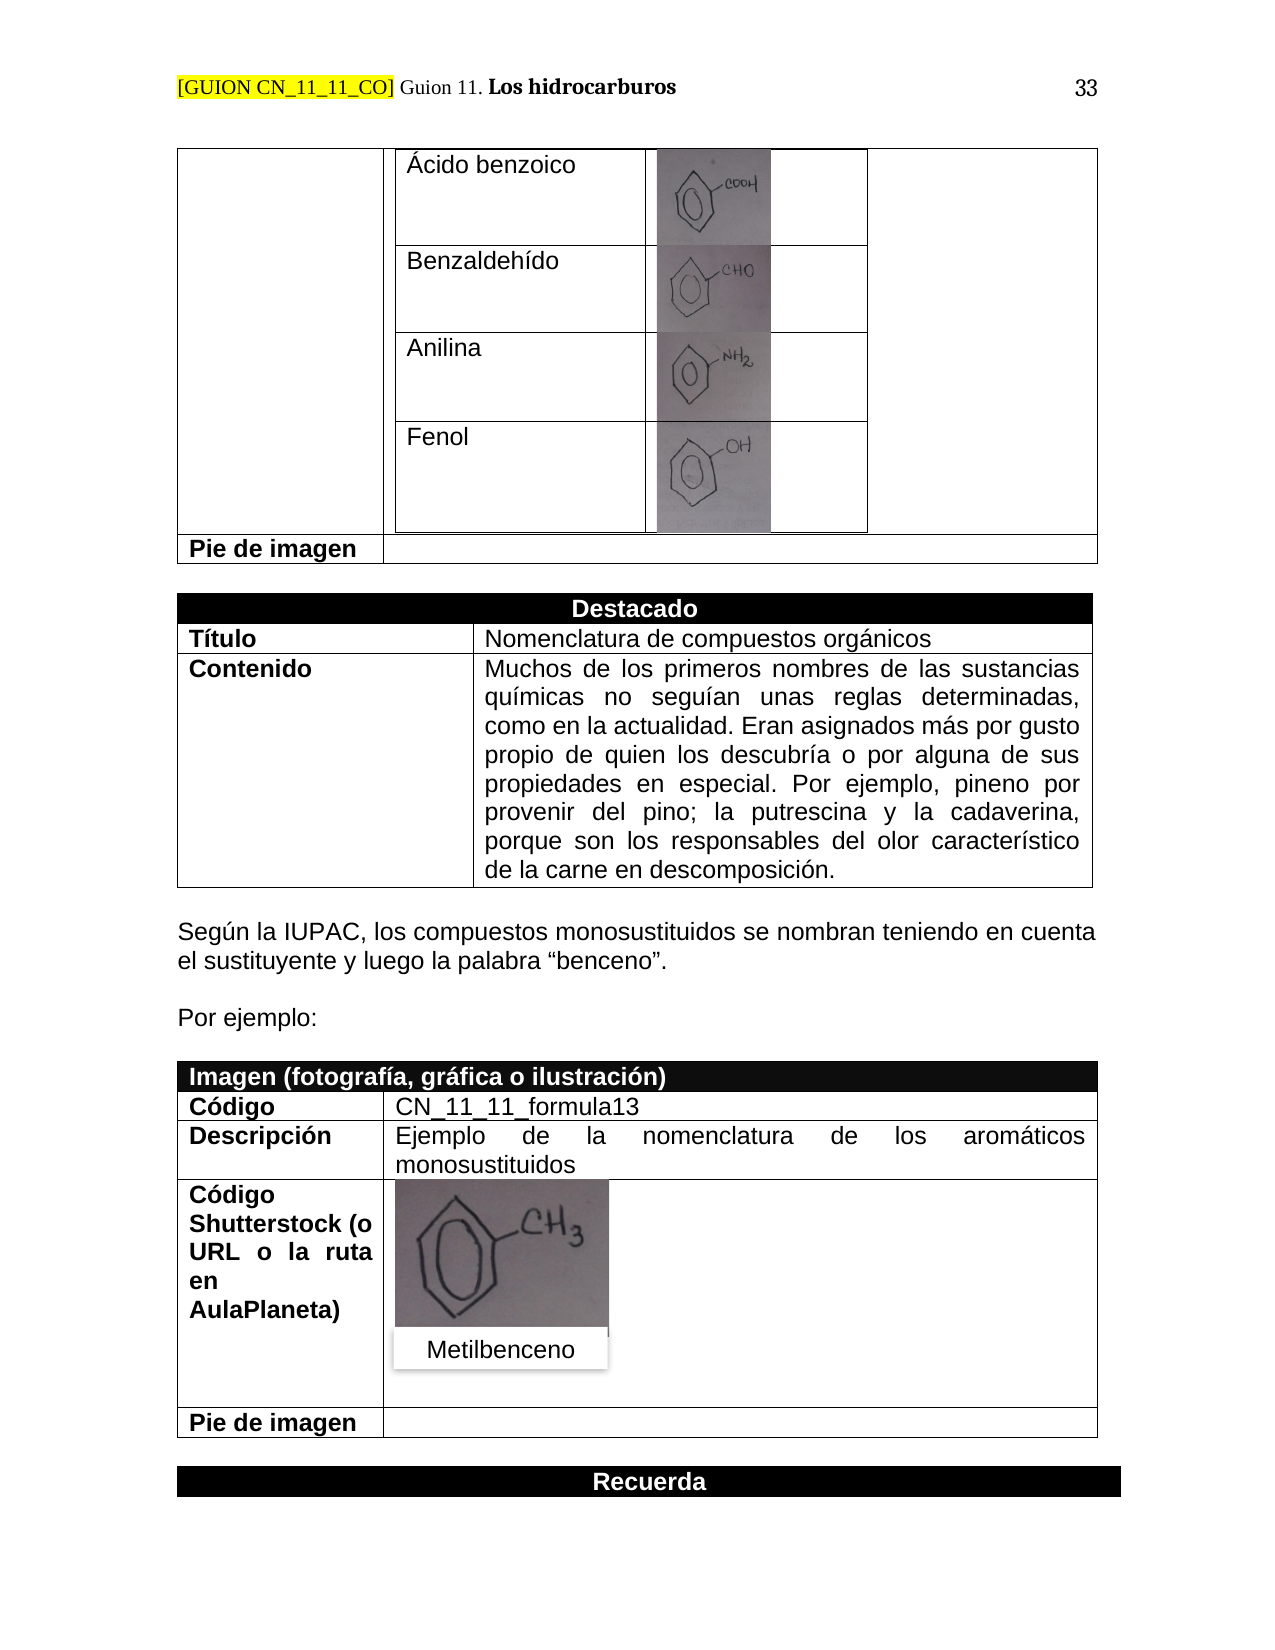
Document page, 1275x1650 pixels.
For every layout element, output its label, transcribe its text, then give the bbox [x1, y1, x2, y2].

table_cell [646, 150, 656, 245]
table_cell CN_11_11_formula13 [384, 1092, 1097, 1120]
table_cell Nomenclatura de compuestos orgánicos [474, 624, 1092, 653]
table_cell Código Shutterstock (o URL o la ruta en AulaPlaneta) [178, 1180, 383, 1407]
table_cell [384, 1408, 1097, 1437]
picture [656, 149, 771, 421]
table_cell [646, 422, 656, 532]
table_header Destacado [178, 594, 1092, 623]
table_cell [771, 246, 867, 332]
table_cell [178, 149, 383, 533]
table_cell [396, 422, 645, 532]
table_cell [771, 422, 867, 532]
table_cell [646, 333, 656, 421]
table_cell Muchos de los primeros nombres de las sustancias químicas no seguían unas reglas determinadas, como en la actualidad. Eran asignados más por gusto propio de quien los descubría o por alguna de sus propiedades en especial. Por ejemplo, pineno por provenir del pino; la putrescina y la cadaverina, porque son los responsables del olor característico de la carne en descomposición. [474, 654, 1092, 887]
picture [656, 422, 771, 533]
table_cell [396, 150, 645, 245]
text Según la IUPAC, los compuestos monosustituidos se nombran teniendo en cuenta el sustituyente y luego la palabra “benceno”. [177, 917, 1098, 974]
table_cell Contenido [178, 654, 473, 887]
table_cell Título [178, 624, 473, 653]
table_header Recuerda [178, 1468, 1120, 1496]
table_cell Código [178, 1092, 383, 1120]
picture [395, 1179, 610, 1337]
table_cell [396, 246, 645, 332]
table_header Imagen (fotografía, gráfica o ilustración) [178, 1062, 1097, 1091]
table_cell Pie de imagen [178, 535, 383, 563]
table_cell [384, 149, 395, 533]
table_cell [868, 149, 1097, 533]
table_cell [646, 246, 656, 332]
table_cell [396, 333, 645, 421]
table_cell Pie de imagen [178, 1408, 383, 1437]
table_cell Descripción [178, 1121, 383, 1179]
text Por ejemplo: [177, 1003, 1098, 1032]
table_cell [771, 333, 867, 421]
table_cell Ejemplo de la nomenclatura de los aromáticos monosustituidos [384, 1121, 1097, 1179]
table_cell [384, 1180, 1097, 1407]
table_cell [771, 150, 867, 245]
table_cell [384, 535, 1097, 563]
